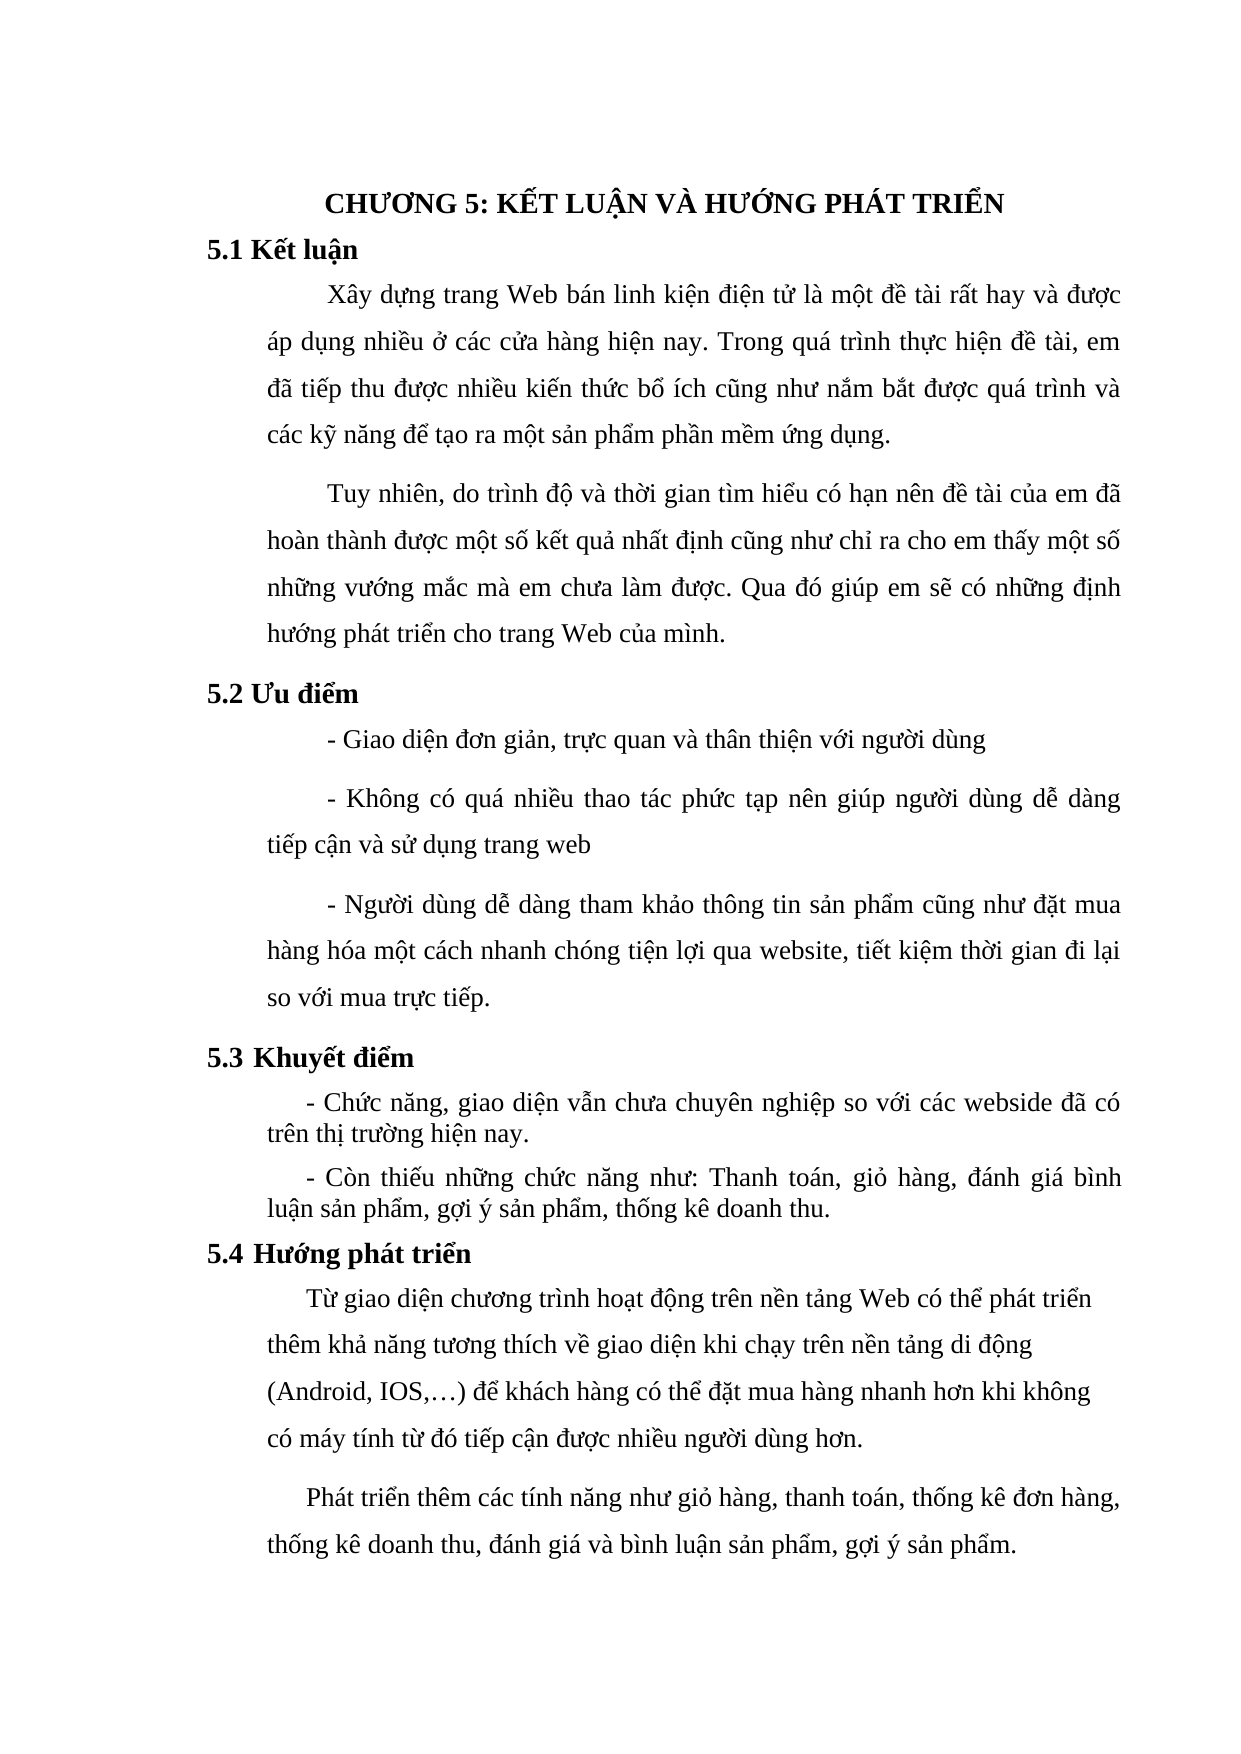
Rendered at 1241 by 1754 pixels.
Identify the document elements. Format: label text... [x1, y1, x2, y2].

subtitle CHƯƠNG 5: KẾT LUẬN VÀ HƯỚNG PHÁT TRIỂN [207, 186, 1122, 220]
text Từ giao diện chương trình hoạt động trên nền tảng Web có thể phát triển thêm khả năng tương thích về giao diện khi chạy trên nền tảng di động (Android, IOS,…) để khách hàng có thể đặt mua hàng nhanh hơn khi không có máy tính từ đó tiếp cận được nhiều người dùng hơn. [267, 1282, 1122, 1453]
subtitle Hướng phát triển [207, 1236, 1122, 1269]
text Phát triển thêm các tính năng như giỏ hàng, thanh toán, thống kê đơn hàng, thống kê doanh thu, đánh giá và bình luận sản phẩm, gợi ý sản phẩm. [267, 1481, 1122, 1559]
subtitle 5.2 Ưu điểm [207, 677, 1122, 710]
text - Còn thiếu những chức năng như: Thanh toán, giỏ hàng, đánh giá bình luận sản phẩm, gợi ý sản phẩm, thống kê doanh thu. [267, 1161, 1122, 1223]
subtitle 5.1 Kết luận [207, 232, 1122, 266]
text - Người dùng dễ dàng tham khảo thông tin sản phẩm cũng như đặt mua hàng hóa một cách nhanh chóng tiện lợi qua website, tiết kiệm thời gian đi lại so với mua trực tiếp. [267, 888, 1122, 1012]
text - Giao diện đơn giản, trực quan và thân thiện với người dùng [267, 723, 1122, 754]
text Xây dựng trang Web bán linh kiện điện tử là một đề tài rất hay và được áp dụng nhiều ở các cửa hàng hiện nay. Trong quá trình thực hiện đề tài, em đã tiếp thu được nhiều kiến thức bổ ích cũng như nắm bắt được quá trình và các kỹ năng để tạo ra một sản phẩm phần mềm ứng dụng. [267, 278, 1122, 449]
text - Chức năng, giao diện vẫn chưa chuyên nghiệp so với các webside đã có trên thị trường hiện nay. [267, 1086, 1122, 1148]
subtitle Khuyết điểm [207, 1040, 1122, 1074]
text Tuy nhiên, do trình độ và thời gian tìm hiểu có hạn nên đề tài của em đã hoàn thành được một số kết quả nhất định cũng như chỉ ra cho em thấy một số những vướng mắc mà em chưa làm được. Qua đó giúp em sẽ có những định hướng phát triển cho trang Web của mình. [267, 477, 1122, 649]
text - Không có quá nhiều thao tác phức tạp nên giúp người dùng dễ dàng tiếp cận và sử dụng trang web [267, 782, 1122, 860]
